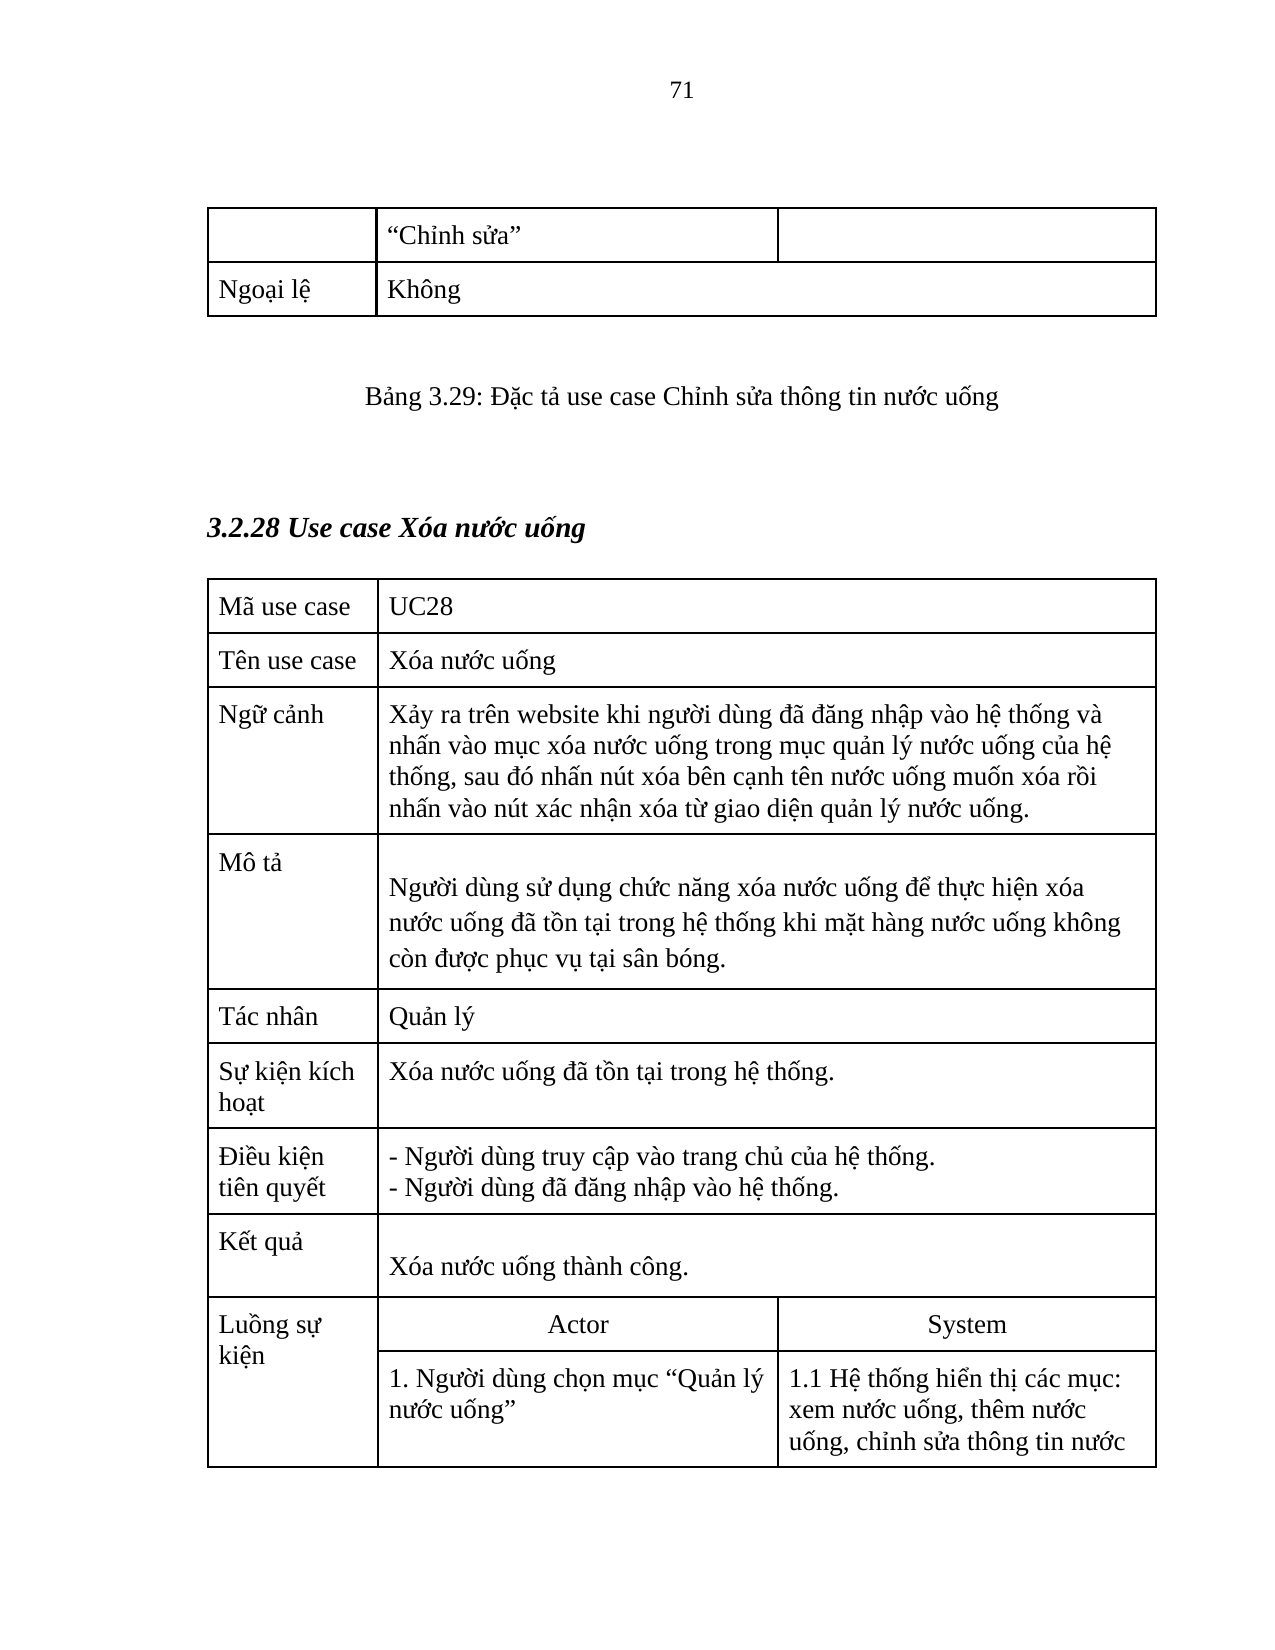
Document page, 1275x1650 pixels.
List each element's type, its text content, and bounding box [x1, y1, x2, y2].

table_header Mã use case [209, 580, 377, 632]
table_cell Tên use case [209, 634, 377, 686]
table_cell Luồng sự kiện [209, 1298, 377, 1466]
table_cell Quản lý [379, 990, 1155, 1042]
table_cell Không [378, 263, 1155, 315]
table_cell Xóa nước uống đã tồn tại trong hệ thống. [379, 1044, 1155, 1127]
table_cell Actor [379, 1298, 777, 1350]
text Bảng 3.29: Đặc tả use case Chỉnh sửa thông tin nước uống [207, 380, 1157, 411]
table_cell Người dùng sử dụng chức năng xóa nước uống để thực hiện xóa nước uống đã tồn tại trong hệ thống khi mặt hàng nước uống không còn được phục vụ tại sân bóng. [379, 835, 1155, 988]
table_cell System [779, 1298, 1155, 1350]
table_cell Xóa nước uống [379, 634, 1155, 686]
text 3.2.28 Use case Xóa nước uống [207, 511, 1157, 544]
table_cell Tác nhân [209, 990, 377, 1042]
table_cell Ngữ cảnh [209, 688, 377, 833]
table_cell Sự kiện kích hoạt [209, 1044, 377, 1127]
table_cell Ngoại lệ [209, 263, 375, 315]
table_cell Kết quả [209, 1215, 377, 1296]
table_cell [379, 1352, 777, 1466]
table_cell Xóa nước uống thành công. [379, 1215, 1155, 1296]
table_header UC28 [379, 580, 1155, 632]
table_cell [779, 209, 1155, 261]
table_cell Điều kiện tiên quyết [209, 1129, 377, 1212]
table_cell - Người dùng truy cập vào trang chủ của hệ thống. - Người dùng đã đăng nhập vào hệ thống. [379, 1129, 1155, 1212]
table_cell Mô tả [209, 835, 377, 988]
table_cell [378, 209, 777, 261]
table_cell Xảy ra trên website khi người dùng đã đăng nhập vào hệ thống và nhấn vào mục xóa nước uống trong mục quản lý nước uống của hệ thống, sau đó nhấn nút xóa bên cạnh tên nước uống muốn xóa rồi nhấn vào nút xác nhận xóa từ giao diện quản lý nước uống. [379, 688, 1155, 833]
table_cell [779, 1352, 1155, 1466]
